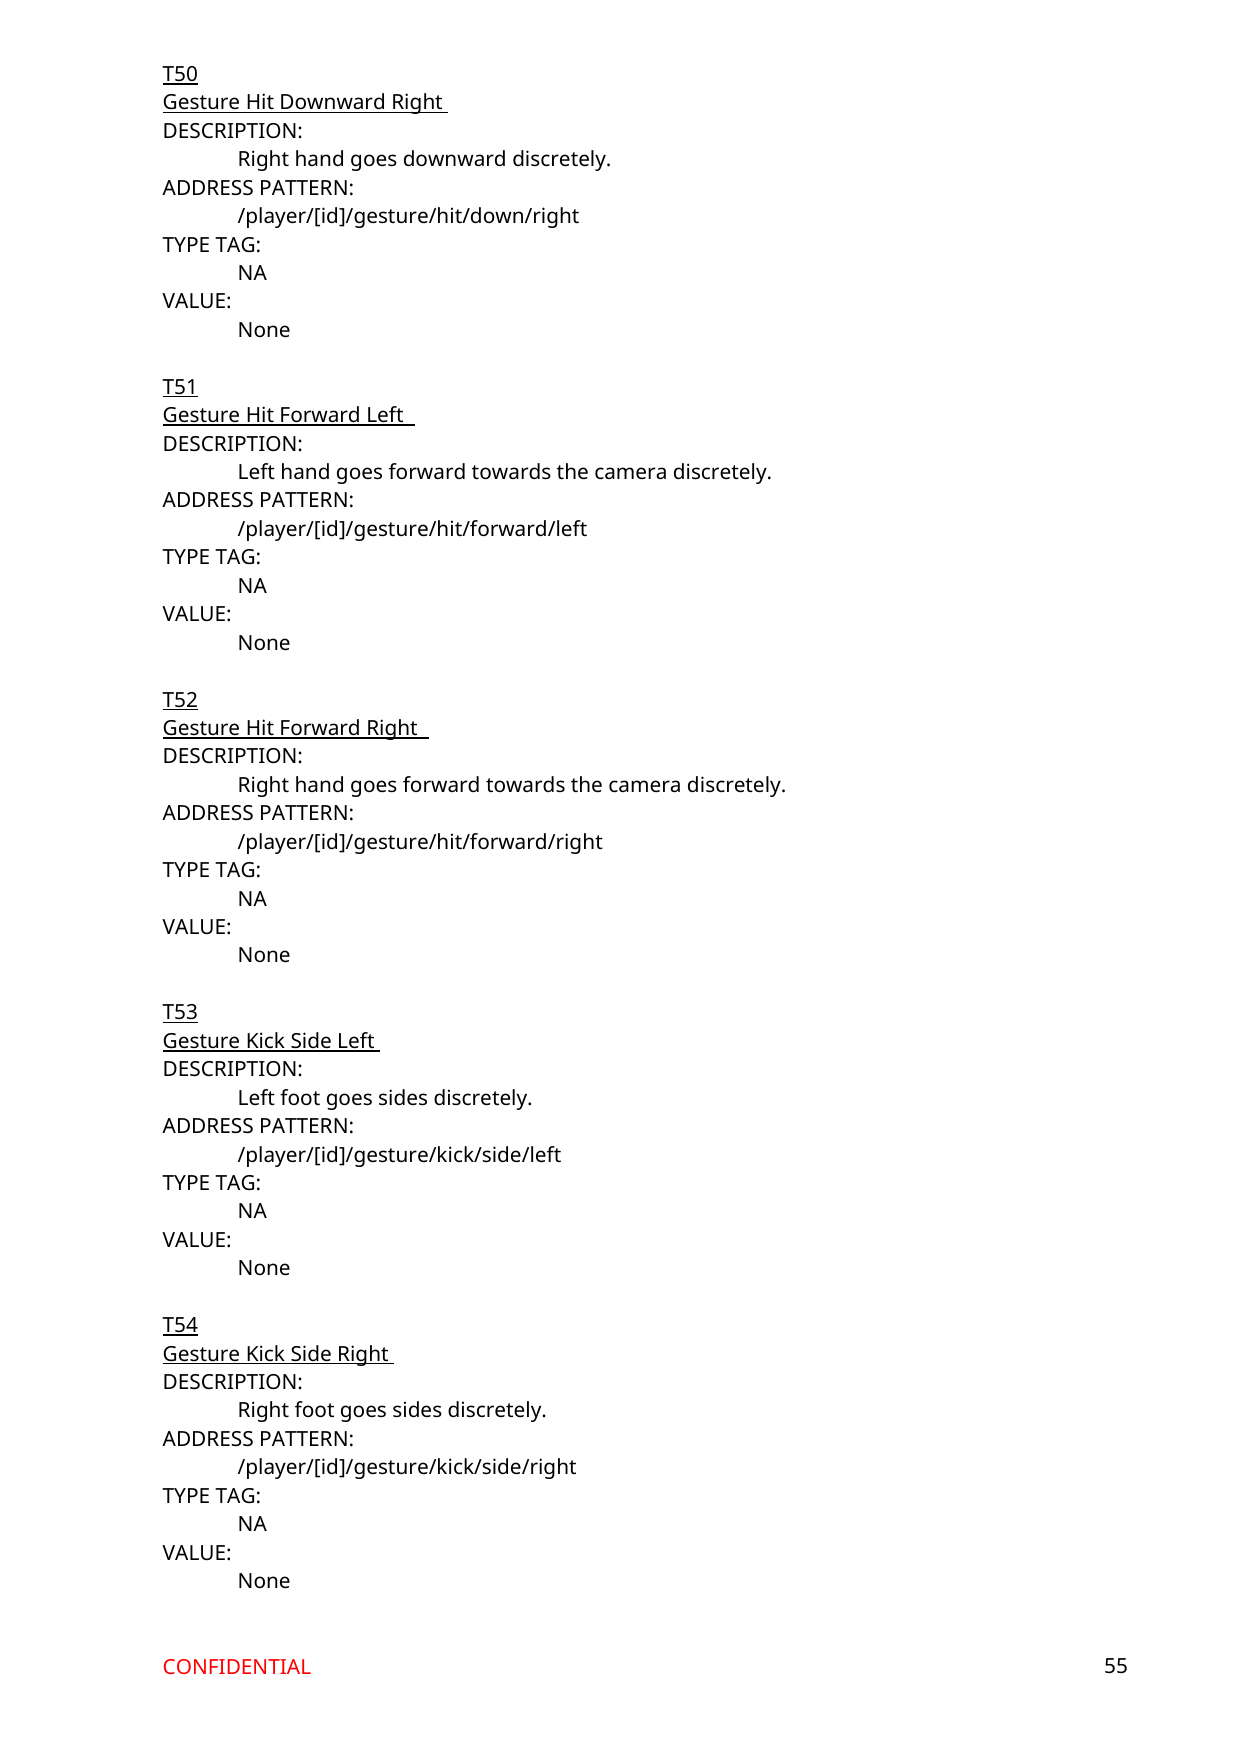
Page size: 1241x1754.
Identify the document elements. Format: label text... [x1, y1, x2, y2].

text ADDRESS PATTERN: [162, 173, 1122, 201]
text None [162, 628, 1122, 656]
subtitle T53 [162, 997, 1122, 1026]
text TYPE TAG: [162, 1481, 1122, 1509]
text DESCRIPTION: [162, 742, 1122, 770]
text Right foot goes sides discretely. [162, 1396, 1122, 1424]
text Left hand goes forward towards the camera discretely. [162, 457, 1122, 486]
text ADDRESS PATTERN: [162, 1111, 1122, 1140]
text Right hand goes downward discretely. [162, 144, 1122, 173]
text /player/[id]/gesture/hit/down/right [162, 201, 1122, 230]
text /player/[id]/gesture/kick/side/left [162, 1140, 1122, 1168]
text DESCRIPTION: [162, 429, 1122, 457]
text TYPE TAG: [162, 1168, 1122, 1197]
text ADDRESS PATTERN: [162, 798, 1122, 827]
text VALUE: [162, 1225, 1122, 1253]
text None [162, 315, 1122, 343]
text None [162, 1253, 1122, 1282]
text VALUE: [162, 1538, 1122, 1566]
subtitle Gesture Kick Side Left [162, 1026, 1122, 1054]
text DESCRIPTION: [162, 1054, 1122, 1083]
text NA [162, 258, 1122, 287]
text None [162, 1566, 1122, 1595]
subtitle Gesture Kick Side Right [162, 1339, 1122, 1367]
subtitle Gesture Hit Forward Right [162, 713, 1122, 742]
text /player/[id]/gesture/hit/forward/left [162, 514, 1122, 542]
text VALUE: [162, 912, 1122, 941]
text /player/[id]/gesture/hit/forward/right [162, 827, 1122, 855]
text /player/[id]/gesture/kick/side/right [162, 1452, 1122, 1481]
text NA [162, 884, 1122, 912]
text DESCRIPTION: [162, 116, 1122, 144]
text TYPE TAG: [162, 230, 1122, 258]
text VALUE: [162, 287, 1122, 315]
text Right hand goes forward towards the camera discretely. [162, 770, 1122, 798]
subtitle T54 [162, 1310, 1122, 1339]
subtitle T50 [162, 59, 1122, 87]
text DESCRIPTION: [162, 1367, 1122, 1396]
text TYPE TAG: [162, 855, 1122, 884]
subtitle T51 [162, 372, 1122, 400]
text NA [162, 571, 1122, 599]
subtitle T52 [162, 685, 1122, 713]
text VALUE: [162, 599, 1122, 628]
subtitle Gesture Hit Forward Left [162, 400, 1122, 429]
text ADDRESS PATTERN: [162, 1424, 1122, 1452]
subtitle Gesture Hit Downward Right [162, 87, 1122, 116]
text None [162, 941, 1122, 969]
text NA [162, 1197, 1122, 1225]
text NA [162, 1509, 1122, 1538]
text ADDRESS PATTERN: [162, 486, 1122, 514]
text TYPE TAG: [162, 542, 1122, 571]
text Left foot goes sides discretely. [162, 1083, 1122, 1111]
